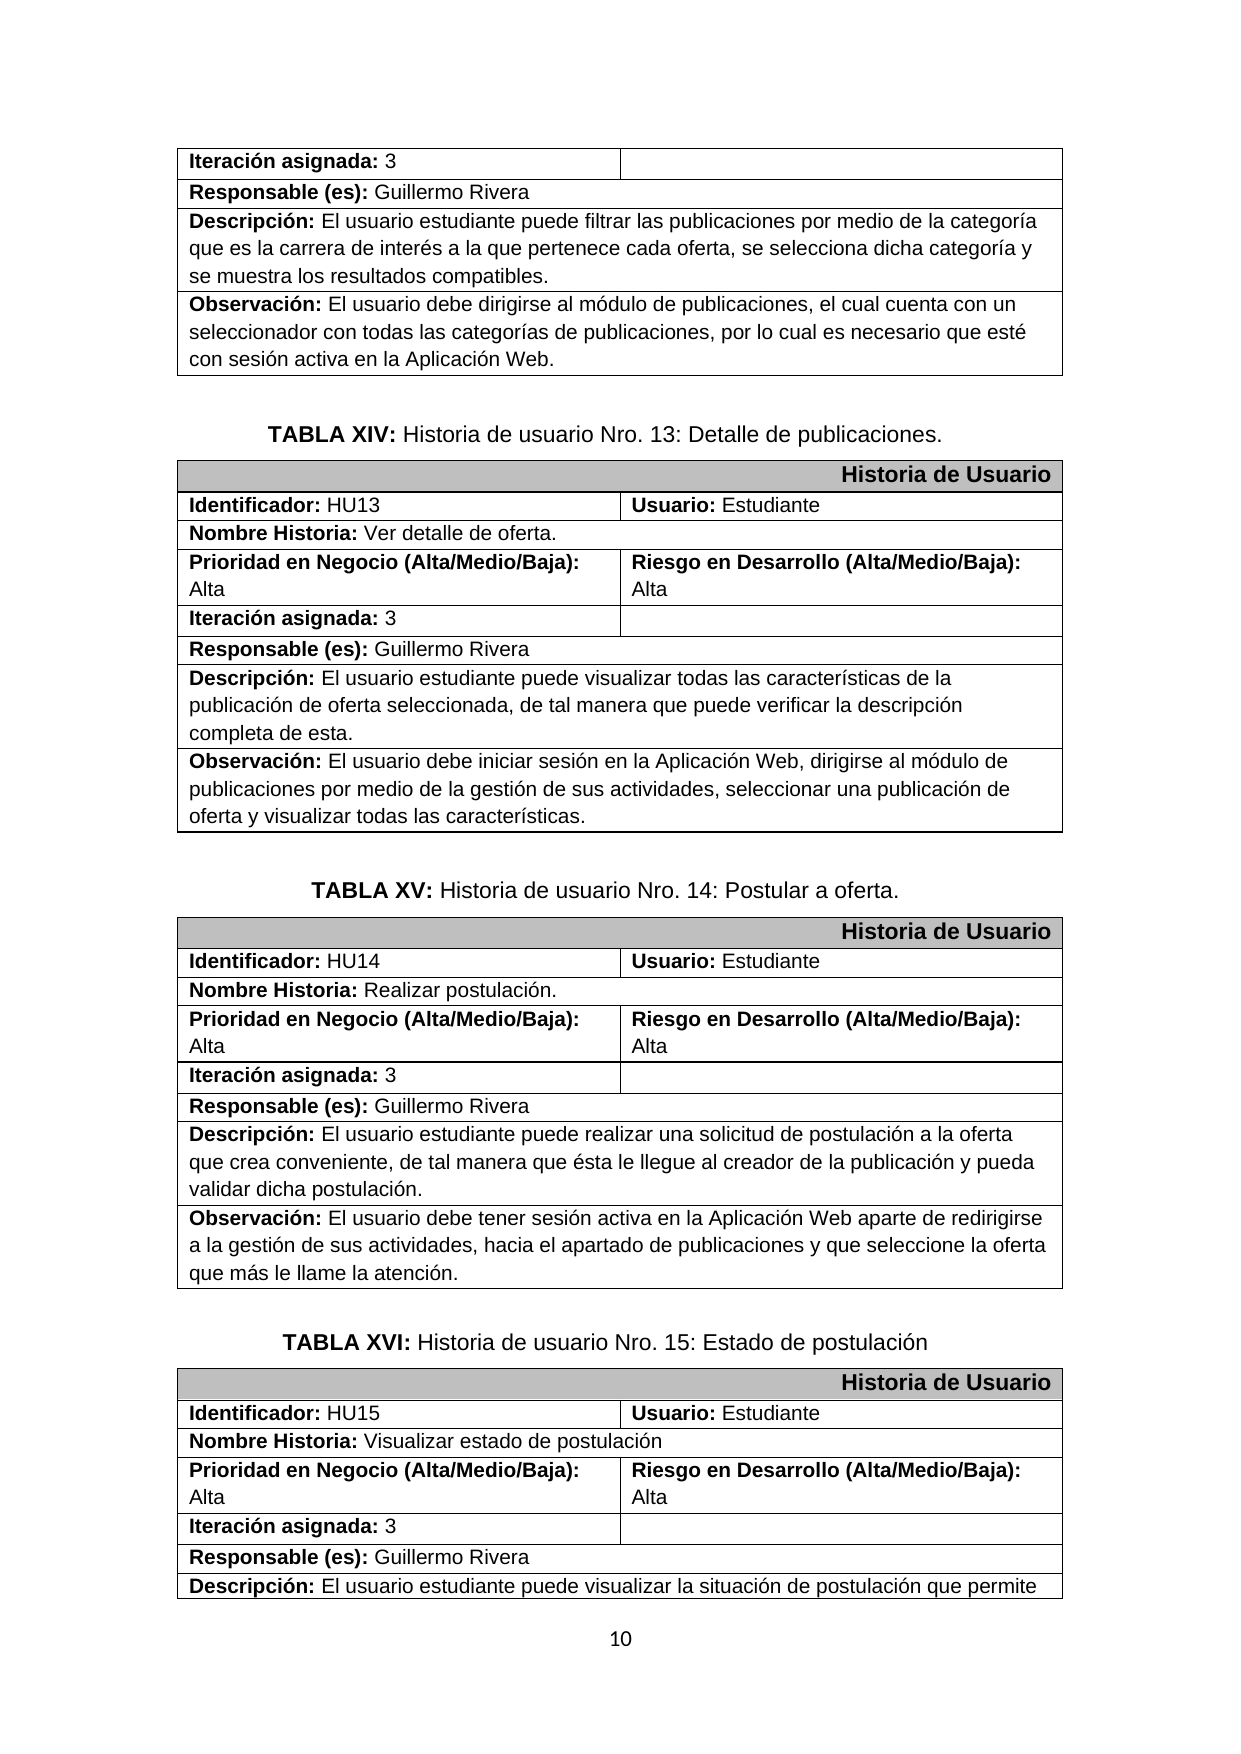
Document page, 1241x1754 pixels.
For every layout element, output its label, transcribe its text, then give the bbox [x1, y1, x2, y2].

table_cell Prioridad en Negocio (Alta/Medio/Baja): Alta [178, 550, 620, 604]
table_cell Descripción: El usuario estudiante puede visualizar todas las características de la publicación de oferta seleccionada, de tal manera que puede verificar la descripción completa de esta. [178, 665, 1062, 748]
table_cell Usuario: Estudiante [621, 493, 1062, 520]
table_cell Responsable (es): Guillermo Rivera [178, 180, 1062, 207]
table_header Historia de Usuario [178, 461, 1062, 491]
table_cell Prioridad en Negocio (Alta/Medio/Baja): Alta [178, 1006, 620, 1061]
table_cell Riesgo en Desarrollo (Alta/Medio/Baja): Alta [621, 1006, 1062, 1061]
table_cell Descripción: El usuario estudiante puede realizar una solicitud de postulación a la oferta que crea conveniente, de tal manera que ésta le llegue al creador de la publicación y pueda validar dicha postulación. [178, 1122, 1062, 1205]
text TABLA XVI: Historia de usuario Nro. 15: Estado de postulación [177, 1329, 1033, 1355]
table_cell Iteración asignada: 3 [178, 606, 620, 636]
table_cell [621, 149, 1062, 179]
table_cell Observación: El usuario debe dirigirse al módulo de publicaciones, el cual cuenta con un seleccionador con todas las categorías de publicaciones, por lo cual es necesario que esté con sesión activa en la Aplicación Web. [178, 292, 1062, 374]
table_cell Identificador: HU13 [178, 493, 620, 520]
table_cell Riesgo en Desarrollo (Alta/Medio/Baja): Alta [621, 550, 1062, 604]
table_header Historia de Usuario [178, 1369, 1062, 1399]
table_cell Responsable (es): Guillermo Rivera [178, 1545, 1062, 1572]
table_cell Iteración asignada: 3 [178, 1514, 620, 1544]
table_cell Observación: El usuario debe tener sesión activa en la Aplicación Web aparte de redirigirse a la gestión de sus actividades, hacia el apartado de publicaciones y que seleccione la oferta que más le llame la atención. [178, 1206, 1062, 1288]
table_cell Observación: El usuario debe iniciar sesión en la Aplicación Web, dirigirse al módulo de publicaciones por medio de la gestión de sus actividades, seleccionar una publicación de oferta y visualizar todas las características. [178, 749, 1062, 831]
table_header Historia de Usuario [178, 918, 1062, 948]
table_cell Prioridad en Negocio (Alta/Medio/Baja): Alta [178, 1458, 620, 1513]
text TABLA XV: Historia de usuario Nro. 14: Postular a oferta. [177, 877, 1033, 904]
table_cell Nombre Historia: Realizar postulación. [178, 978, 1062, 1005]
table_cell [621, 1063, 1062, 1093]
table_cell Usuario: Estudiante [621, 949, 1062, 977]
text TABLA XIV: Historia de usuario Nro. 13: Detalle de publicaciones. [177, 421, 1033, 447]
table_cell Descripción: El usuario estudiante puede filtrar las publicaciones por medio de la categoría que es la carrera de interés a la que pertenece cada oferta, se selecciona dicha categoría y se muestra los resultados compatibles. [178, 209, 1062, 291]
table_cell Iteración asignada: 3 [178, 1063, 620, 1093]
table_cell Iteración asignada: 3 [178, 149, 620, 179]
table_cell Nombre Historia: Ver detalle de oferta. [178, 521, 1062, 548]
table_cell Nombre Historia: Visualizar estado de postulación [178, 1429, 1062, 1457]
table_cell Identificador: HU15 [178, 1401, 620, 1428]
table_cell Usuario: Estudiante [621, 1401, 1062, 1428]
table_cell Responsable (es): Guillermo Rivera [178, 637, 1062, 664]
table_cell Riesgo en Desarrollo (Alta/Medio/Baja): Alta [621, 1458, 1062, 1513]
table_cell [621, 1514, 1062, 1544]
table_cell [178, 1574, 1062, 1597]
table_cell [621, 606, 1062, 636]
table_cell Responsable (es): Guillermo Rivera [178, 1094, 1062, 1121]
table_cell Identificador: HU14 [178, 949, 620, 977]
